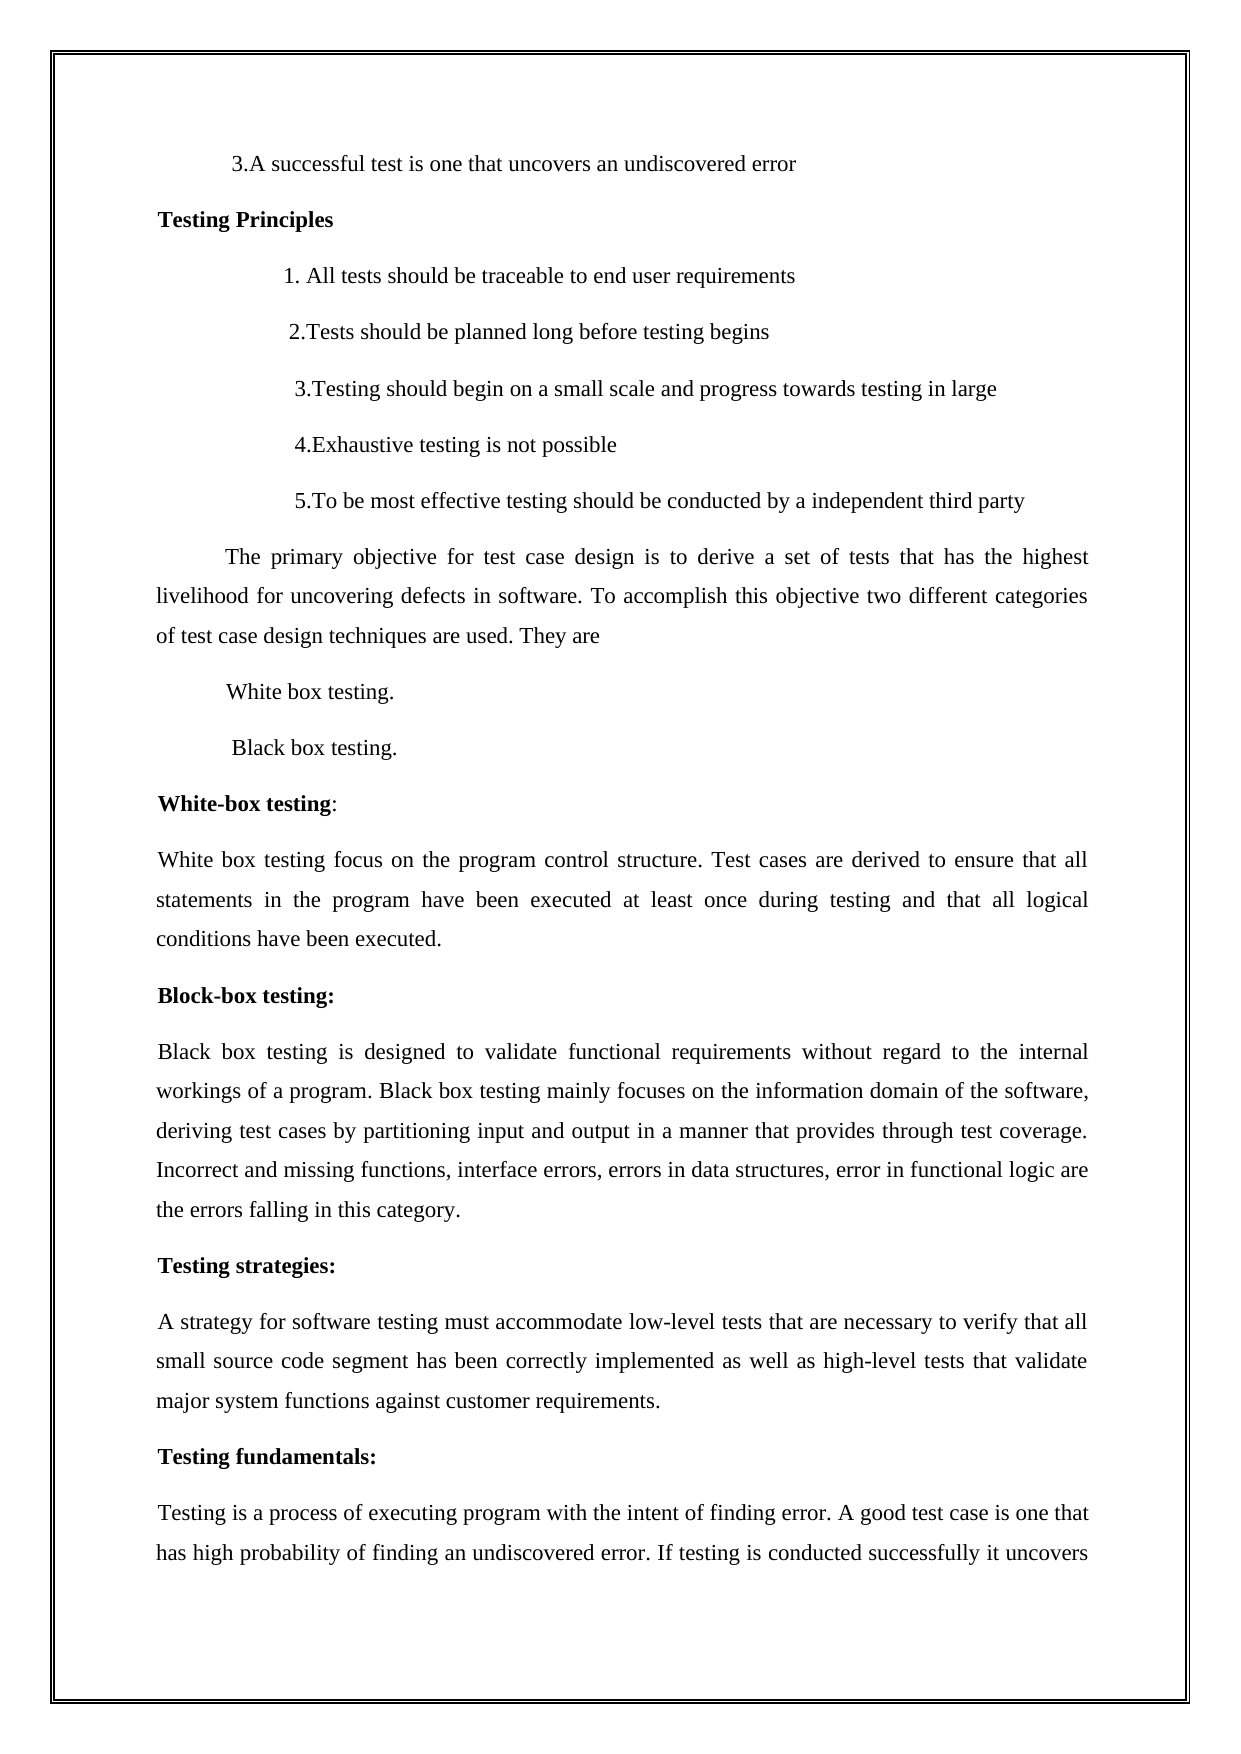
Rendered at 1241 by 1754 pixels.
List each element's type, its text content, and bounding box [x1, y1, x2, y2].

text 2.Tests should be planned long before testing begins [156, 318, 1090, 345]
text White box testing. [156, 678, 1090, 704]
text White box testing focus on the program control structure. Test cases are derived to ensure that all statements in the program have been executed at least once during testing and that all logical conditions have been executed. [156, 847, 1090, 952]
text Black box testing. [156, 734, 1090, 761]
text The primary objective for test case design is to derive a set of tests that has the highest livelihood for uncovering defects in software. To accomplish this objective two different categories of test case design techniques are used. They are [156, 543, 1090, 648]
text 5.To be most effective testing should be conducted by a independent third party [156, 487, 1090, 513]
text Block-box testing: [156, 982, 1090, 1008]
text A strategy for software testing must accommodate low-level tests that are necessary to verify that all small source code segment has been correctly implemented as well as high-level tests that validate major system functions against customer requirements. [156, 1308, 1090, 1413]
text 3.Testing should begin on a small scale and progress towards testing in large [156, 374, 1090, 401]
text Testing strategies: [156, 1252, 1090, 1278]
text 4.Exhaustive testing is not possible [156, 431, 1090, 457]
text White-box testing: [156, 790, 1090, 817]
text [156, 1499, 1090, 1565]
text Black box testing is designed to validate functional requirements without regard to the internal workings of a program. Black box testing mainly focuses on the information domain of the software, deriving test cases by partitioning input and output in a manner that provides through test coverage. Incorrect and missing functions, interface errors, errors in data structures, error in functional logic are the errors falling in this category. [156, 1038, 1090, 1222]
text Testing fundamentals: [156, 1443, 1090, 1469]
text 3.A successful test is one that uncovers an undiscovered error [156, 150, 1090, 176]
text Testing Principles [156, 206, 1090, 232]
text 1. All tests should be traceable to end user requirements [156, 262, 1090, 289]
